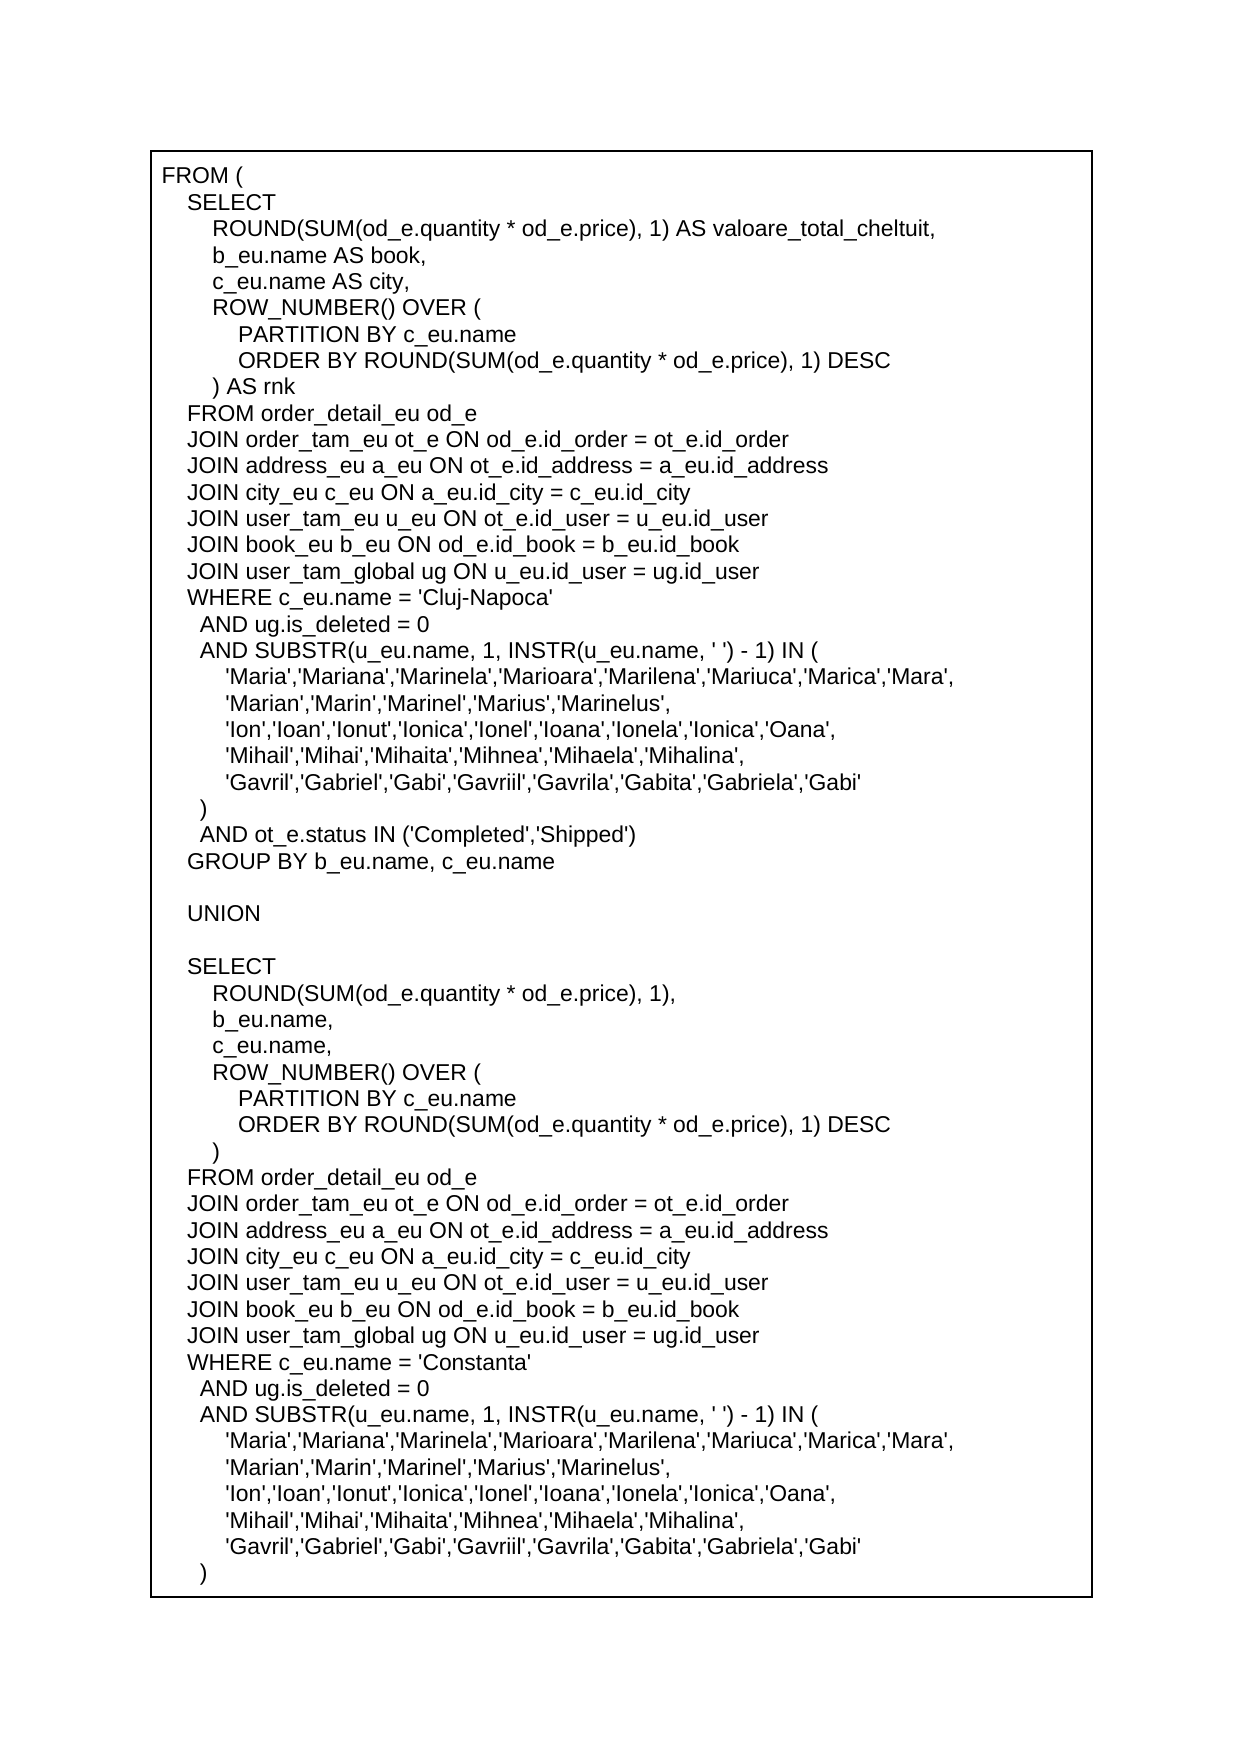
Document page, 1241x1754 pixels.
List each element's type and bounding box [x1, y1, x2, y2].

table_header [152, 152, 1091, 1596]
